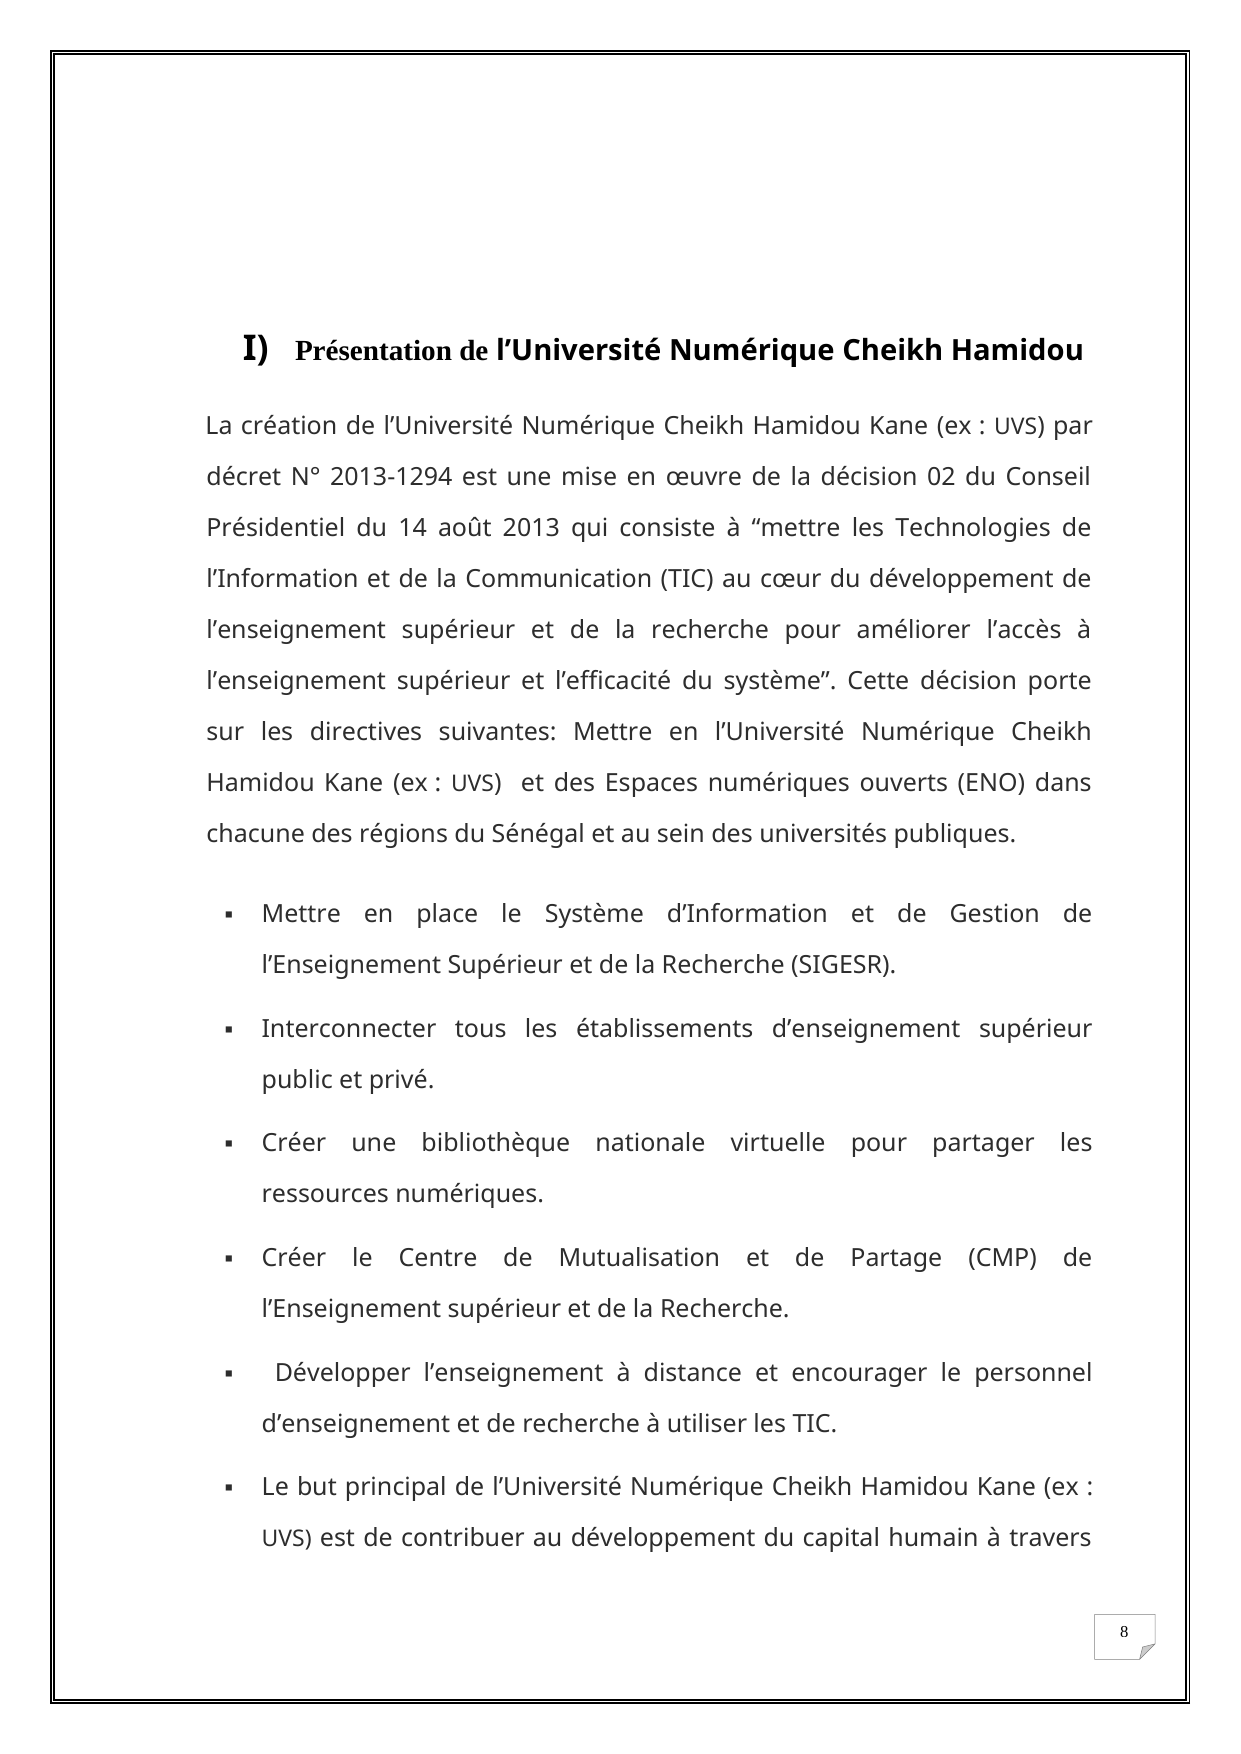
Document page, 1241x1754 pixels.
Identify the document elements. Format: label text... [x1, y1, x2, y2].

list Présentation de l’Université Numérique Cheikh Hamidou [243, 322, 1093, 371]
list Interconnecter tous les établissements d’enseignement supérieur public et privé. [224, 1010, 1093, 1096]
list Créer une bibliothèque nationale virtuelle pour partager les ressources numériques. [224, 1125, 1093, 1210]
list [224, 1469, 1093, 1554]
list Créer le Centre de Mutualisation et de Partage (CMP) de l’Enseignement supérieur et de la Recherche. [224, 1239, 1093, 1325]
list Développer l’enseignement à distance et encourager le personnel d’enseignement et de recherche à utiliser les TIC. [224, 1354, 1093, 1439]
list Mettre en place le Système d’Information et de Gestion de l’Enseignement Supérieur et de la Recherche (SIGESR). [224, 896, 1093, 981]
text La création de l’Université Numérique Cheikh Hamidou Kane (ex : UVS) par décret N° 2013-1294 est une mise en œuvre de la décision 02 du Conseil Présidentiel du 14 août 2013 qui consiste à “mettre les Technologies de l’Information et de la Communication (TIC) au cœur du développement de l’enseignement supérieur et de la recherche pour améliorer l’accès à l’enseignement supérieur et l’efficacité du système”. Cette décision porte sur les directives suivantes: Mettre en l’Université Numérique Cheikh Hamidou Kane (ex : UVS) et des Espaces numériques ouverts (ENO) dans chacune des régions du Sénégal et au sein des universités publiques. [205, 407, 1093, 850]
